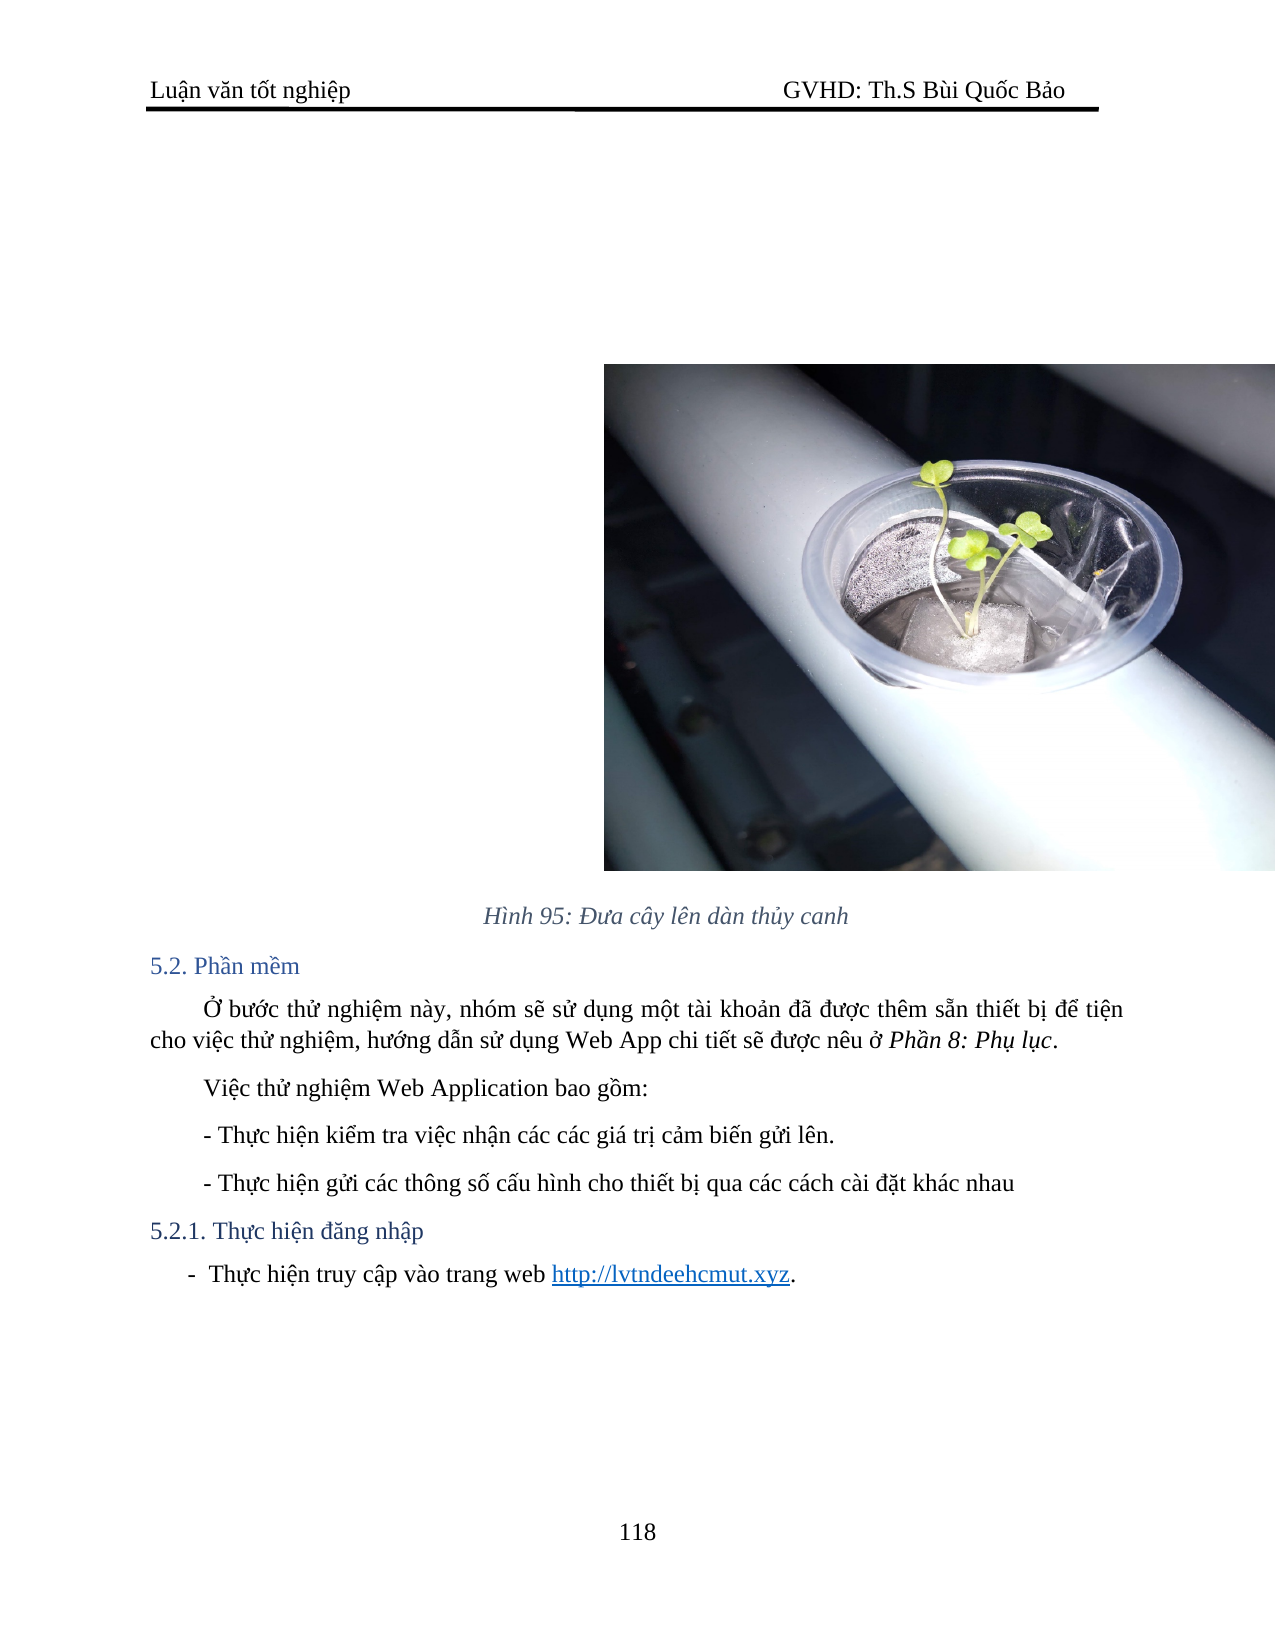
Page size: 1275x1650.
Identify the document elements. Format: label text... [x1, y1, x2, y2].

text - Thực hiện truy cập vào trang web http://lvtndeehcmut.xyz. [150, 1259, 1184, 1288]
text - Thực hiện kiểm tra việc nhận các các giá trị cảm biến gửi lên. [150, 1121, 1125, 1149]
picture [605, 364, 1275, 871]
text Ở bước thử nghiệm này, nhóm sẽ sử dụng một tài khoản đã được thêm sẵn thiết bị để tiện cho việc thử nghiệm, hướng dẫn sử dụng Web App chi tiết sẽ được nêu ở Phần 8: Phụ lục. [150, 994, 1125, 1054]
subtitle 5.2.1. Thực hiện đăng nhập [150, 1216, 1125, 1245]
text Việc thử nghiệm Web Application bao gồm: [150, 1073, 1125, 1102]
text - Thực hiện gửi các thông số cấu hình cho thiết bị qua các cách cài đặt khác nhau [150, 1168, 1125, 1197]
subtitle 5.2. Phần mềm [150, 951, 1125, 980]
